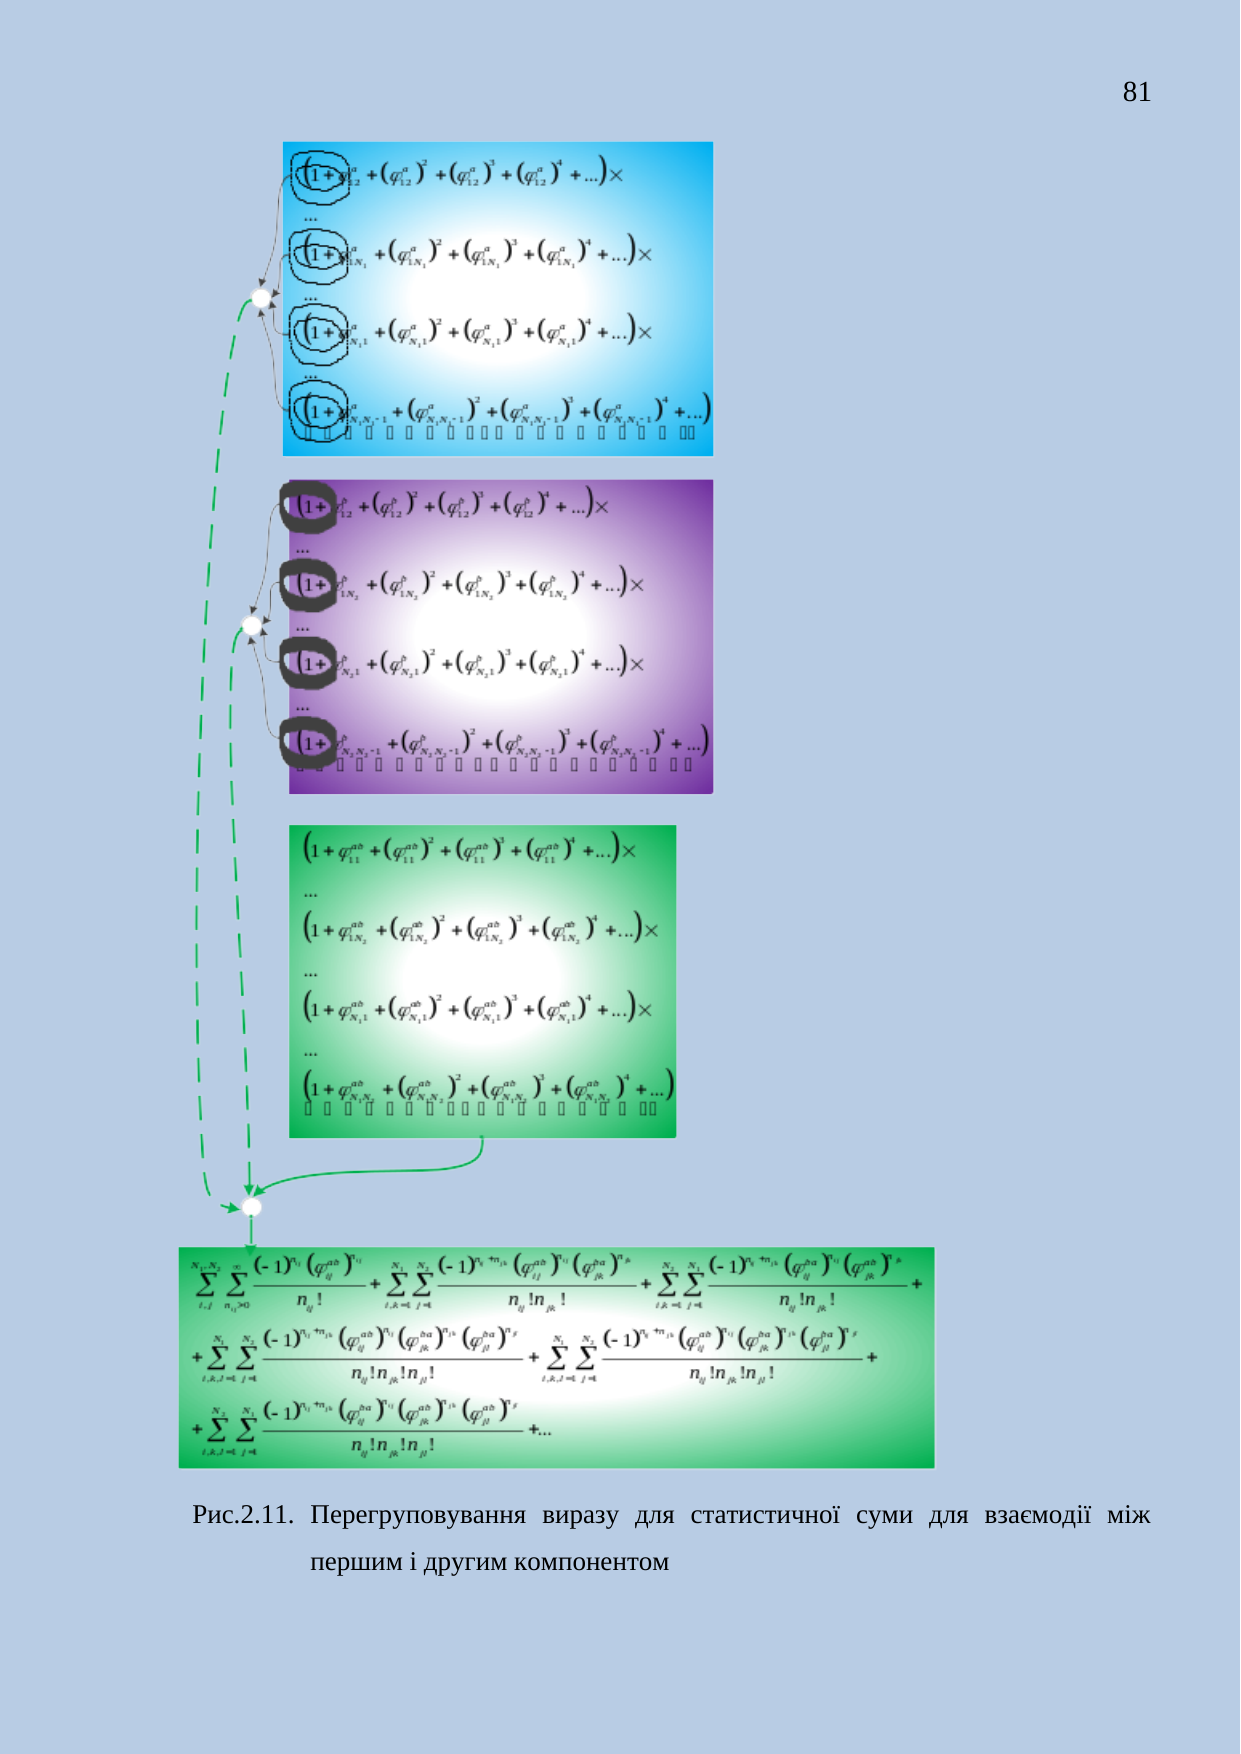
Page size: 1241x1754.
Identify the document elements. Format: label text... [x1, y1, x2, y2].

text Рис.2.11. Перегруповування виразу для статистичної суми для взаємодії між першим і другим компонентом [192, 1498, 1152, 1576]
